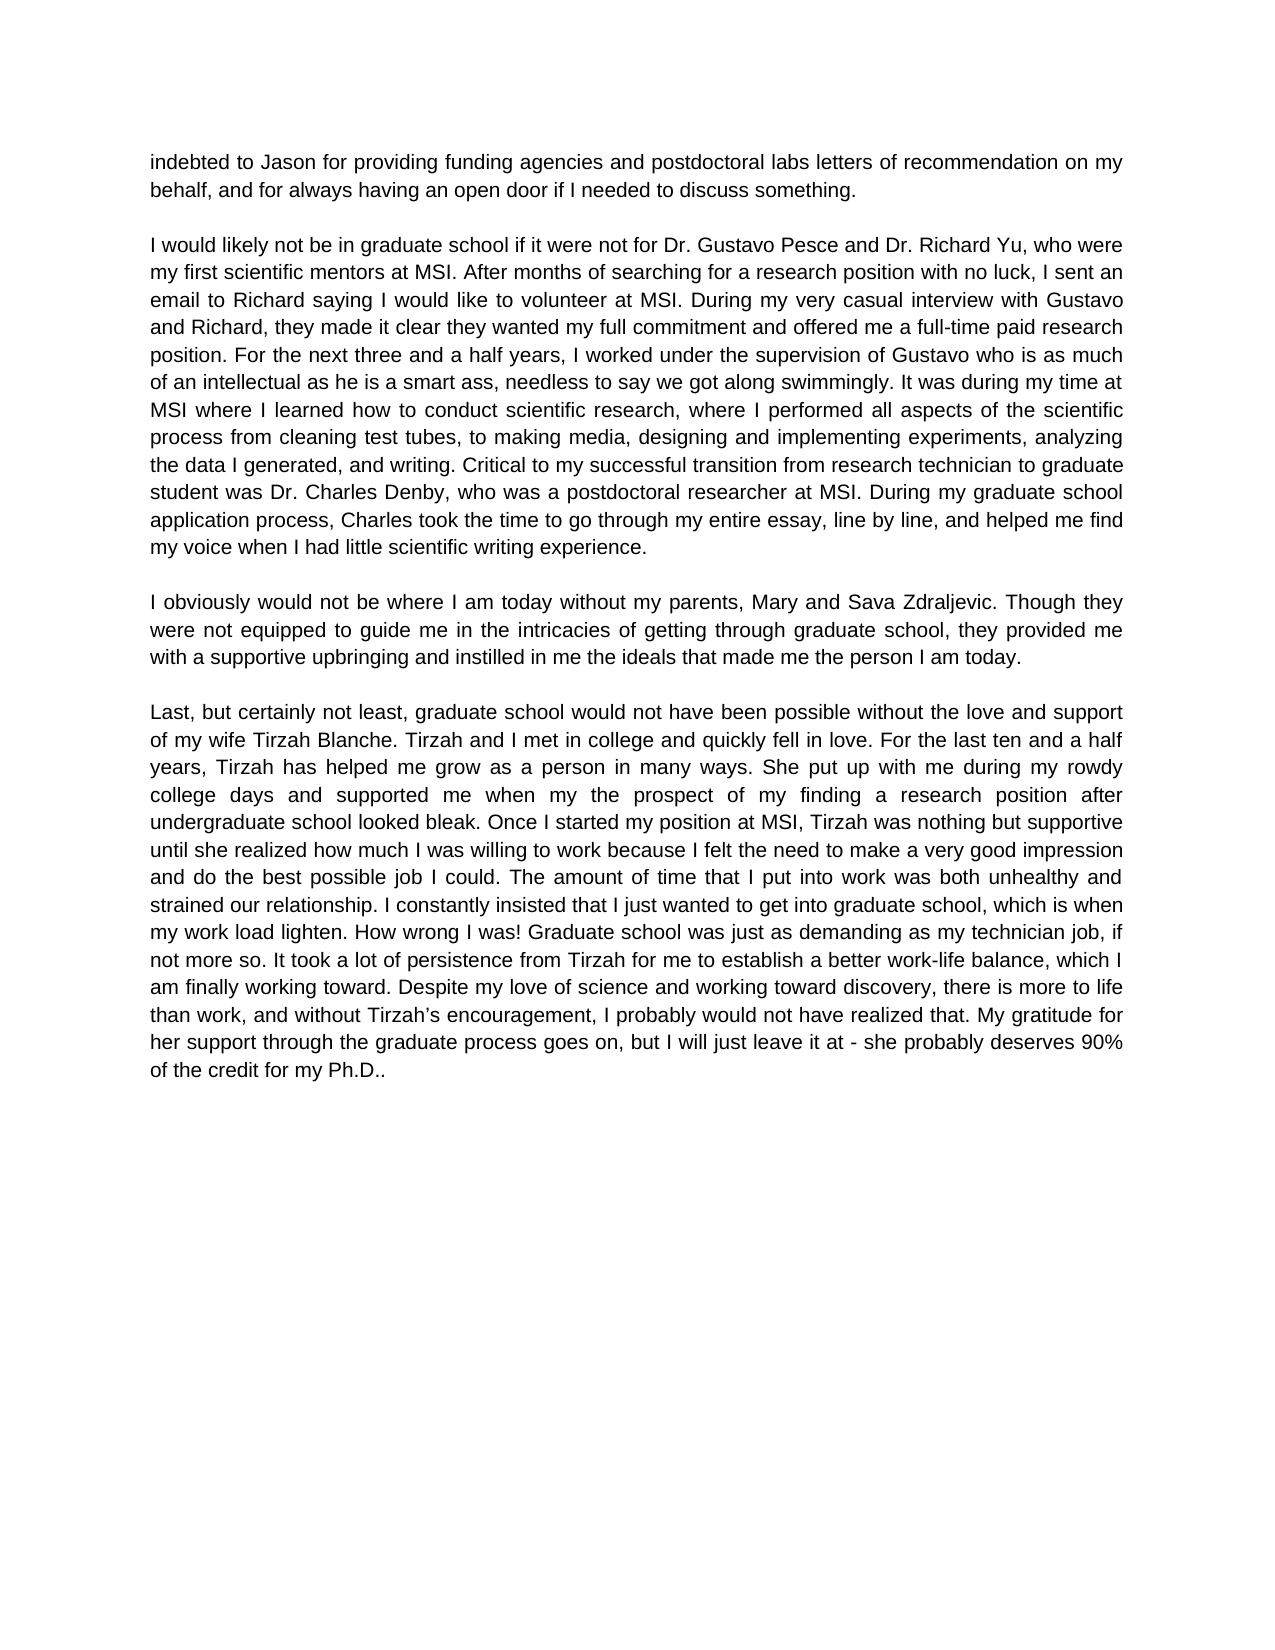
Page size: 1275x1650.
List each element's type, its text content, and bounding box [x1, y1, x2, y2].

text I obviously would not be where I am today without my parents, Mary and Sava Zdraljevic. Though they were not equipped to guide me in the intricacies of getting through graduate school, they provided me with a supportive upbringing and instilled in me the ideals that made me the person I am today. [150, 641, 1125, 669]
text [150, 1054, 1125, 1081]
